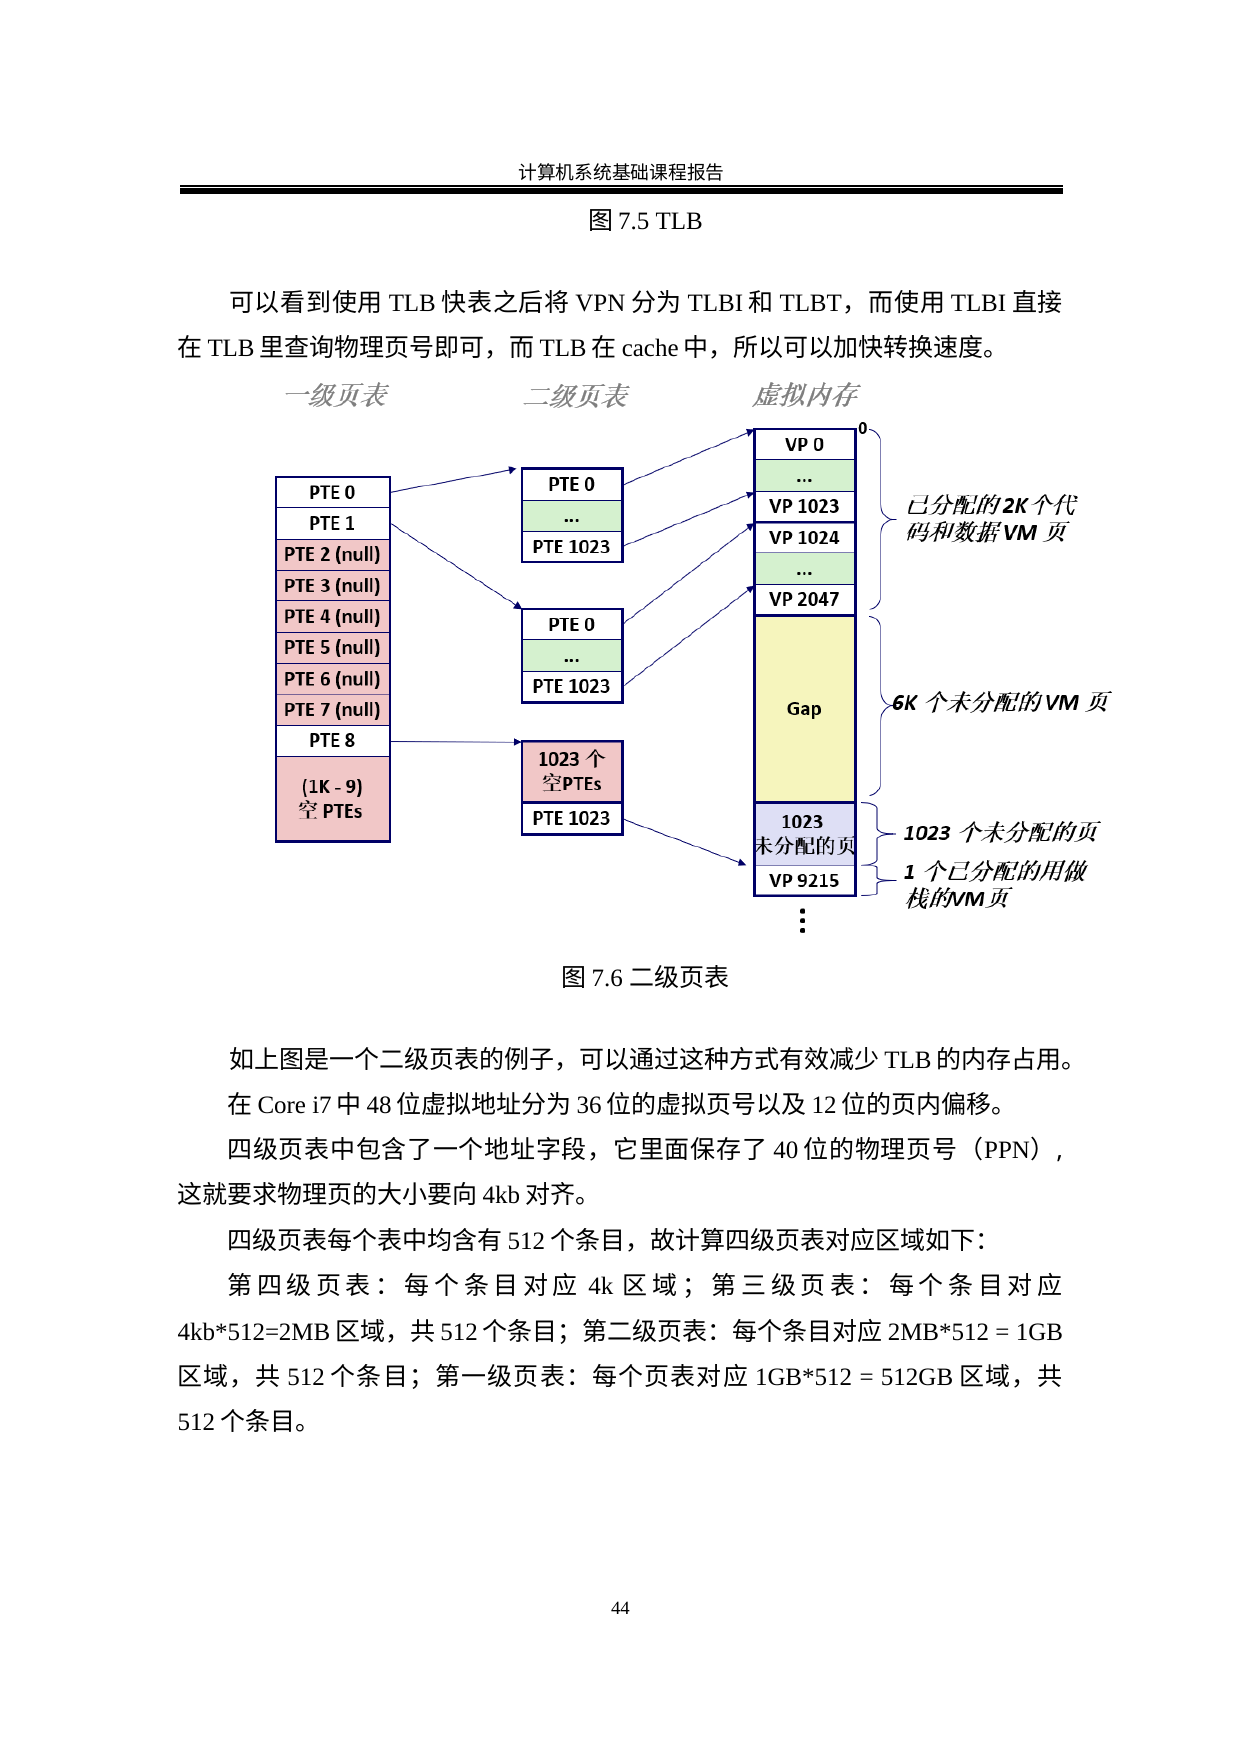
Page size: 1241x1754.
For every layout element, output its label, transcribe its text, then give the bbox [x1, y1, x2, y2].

text 四级页表中包含了一个地址字段，它里面保存了40位的物理页号（PPN）,这就要求物理页的大小要向4kb对齐。 [177, 1130, 1063, 1211]
picture [229, 372, 1115, 951]
text 图7.6 二级页表 [177, 958, 1063, 994]
text 在Core i7中48位虚拟地址分为36位的虚拟页号以及12位的页内偏移。 [177, 1084, 1063, 1121]
text 第四级页表：每个条目对应4k区域；第三级页表：每个条目对应4kb*512=2MB区域，共512个条目；第二级页表：每个条目对应2MB*512 = 1GB区域，共512个条目；第一级页表：每个页表对应1GB*512 = 512GB区域，共512个条目。 [177, 1266, 1063, 1438]
text 四级页表每个表中均含有512个条目，故计算四级页表对应区域如下： [177, 1220, 1063, 1257]
text 图7.5 TLB [177, 201, 1063, 237]
text 如上图是一个二级页表的例子，可以通过这种方式有效减少TLB的内存占用。 [177, 1039, 1063, 1075]
text 可以看到使用TLB快表之后将VPN分为TLBI和TLBT，而使用TLBI直接在TLB里查询物理页号即可，而TLB在cache中，所以可以加快转换速度。 [177, 282, 1063, 364]
